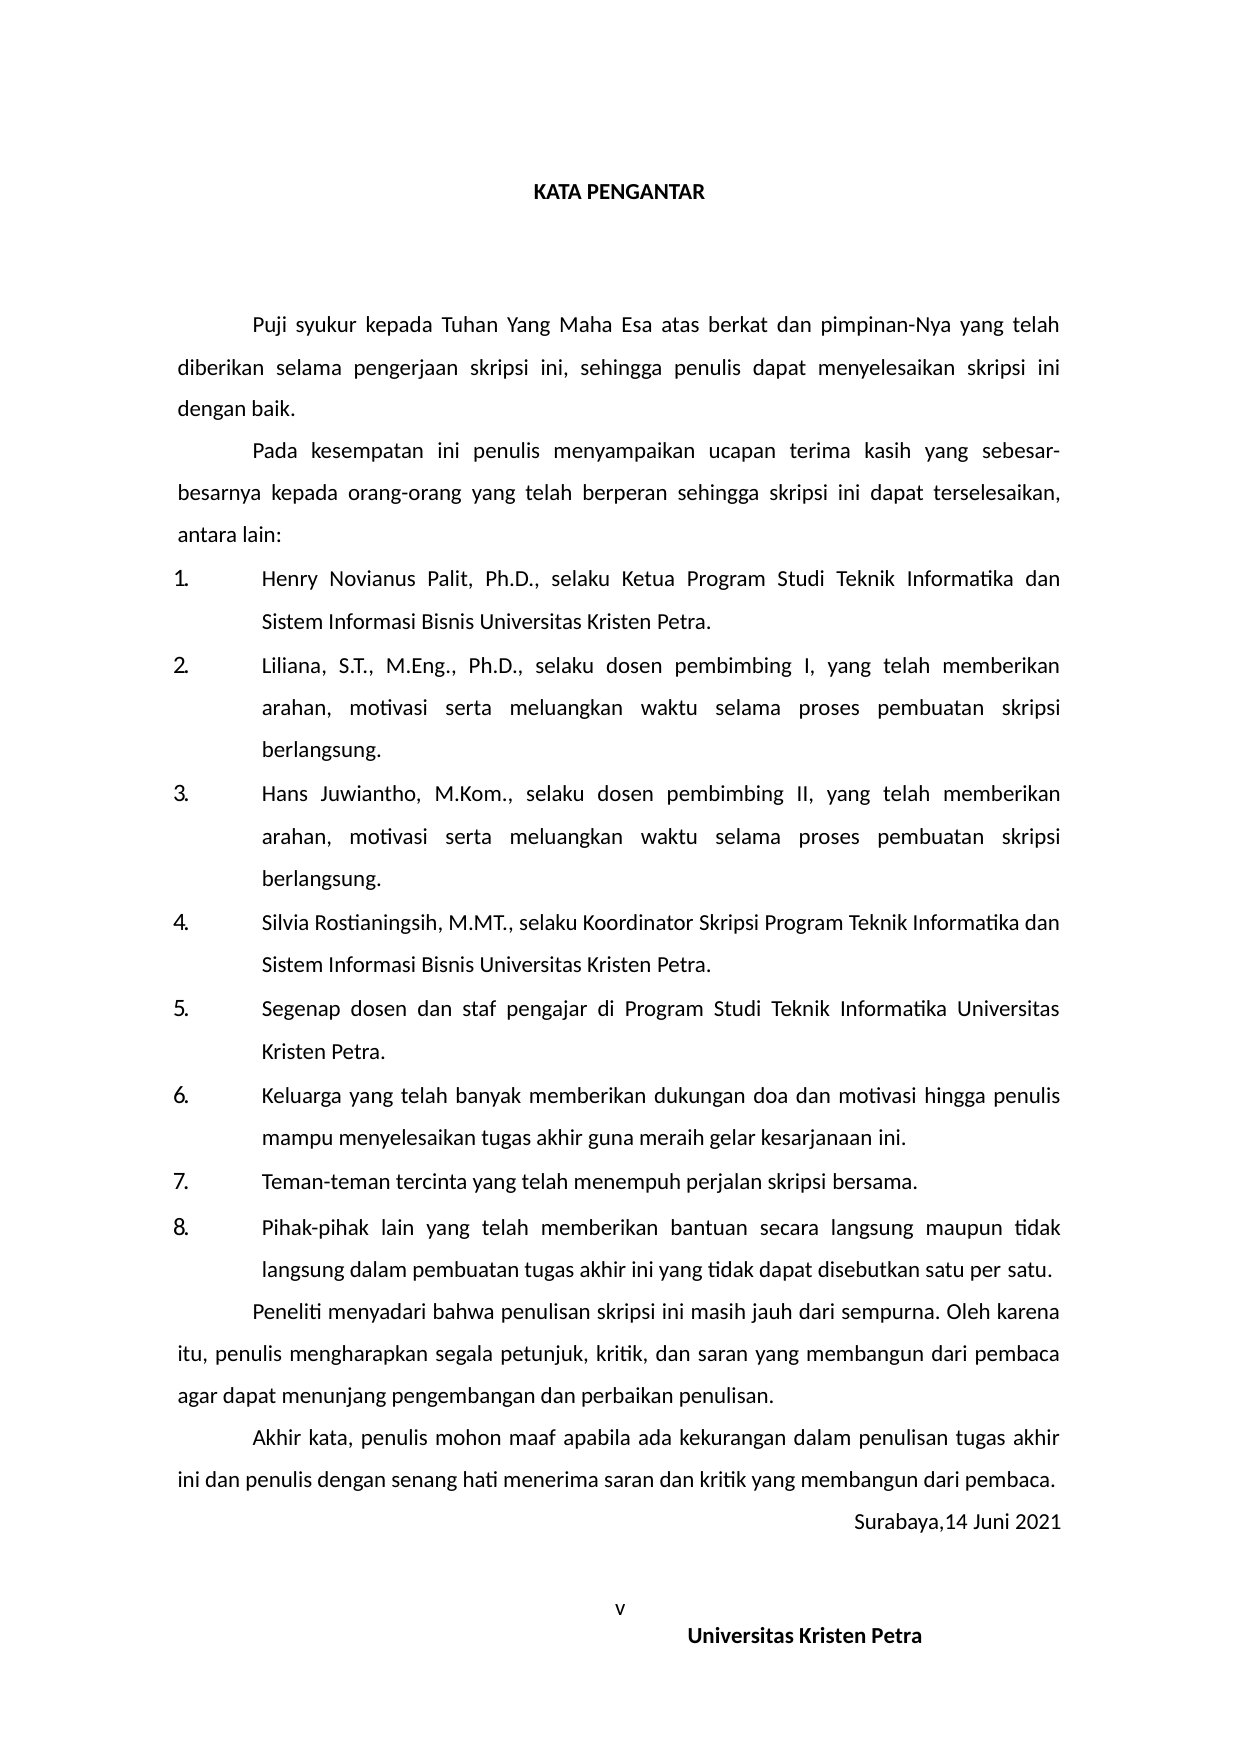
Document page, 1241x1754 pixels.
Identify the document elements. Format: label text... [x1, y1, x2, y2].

list Silvia Rostianingsih, M.MT., selaku Koordinator Skripsi Program Teknik Informatika dan Sistem Informasi Bisnis Universitas Kristen Petra. [173, 906, 1061, 978]
list Hans Juwiantho, M.Kom., selaku dosen pembimbing II, yang telah memberikan arahan, motivasi serta meluangkan waktu selama proses pembuatan skripsi berlangsung. [173, 777, 1061, 892]
list Henry Novianus Palit, Ph.D., selaku Ketua Program Studi Teknik Informatika dan Sistem Informasi Bisnis Universitas Kristen Petra. [173, 562, 1061, 635]
list Pihak-pihak lain yang telah memberikan bantuan secara langsung maupun tidak langsung dalam pembuatan tugas akhir ini yang tidak dapat disebutkan satu per satu. [173, 1211, 1061, 1283]
list Liliana, S.T., M.Eng., Ph.D., selaku dosen pembimbing I, yang telah memberikan arahan, motivasi serta meluangkan waktu selama proses pembuatan skripsi berlangsung. [173, 649, 1061, 763]
text Akhir kata, penulis mohon maaf apabila ada kekurangan dalam penulisan tugas akhir ini dan penulis dengan senang hati menerima saran dan kritik yang membangun dari pembaca. [177, 1423, 1061, 1493]
list Keluarga yang telah banyak memberikan dukungan doa dan motivasi hingga penulis mampu menyelesaikan tugas akhir guna meraih gelar kesarjanaan ini. [173, 1079, 1061, 1151]
list Segenap dosen dan staf pengajar di Program Studi Teknik Informatika Universitas Kristen Petra. [173, 992, 1061, 1065]
text Peneliti menyadari bahwa penulisan skripsi ini masih jauh dari sempurna. Oleh karena itu, penulis mengharapkan segala petunjuk, kritik, dan saran yang membangun dari pembaca agar dapat menunjang pengembangan dan perbaikan penulisan. [177, 1297, 1061, 1409]
subtitle KATA PENGANTAR [177, 177, 1061, 205]
text Puji syukur kepada Tuhan Yang Maha Esa atas berkat dan pimpinan-Nya yang telah diberikan selama pengerjaan skripsi ini, sehingga penulis dapat menyelesaikan skripsi ini dengan baik. [177, 311, 1061, 423]
text Surabaya,14 Juni 2021 [177, 1507, 1061, 1535]
text Pada kesempatan ini penulis menyampaikan ucapan terima kasih yang sebesar-besarnya kepada orang-orang yang telah berperan sehingga skripsi ini dapat terselesaikan, antara lain: [177, 437, 1061, 548]
list Teman-teman tercinta yang telah menempuh perjalan skripsi bersama. [173, 1165, 1061, 1196]
